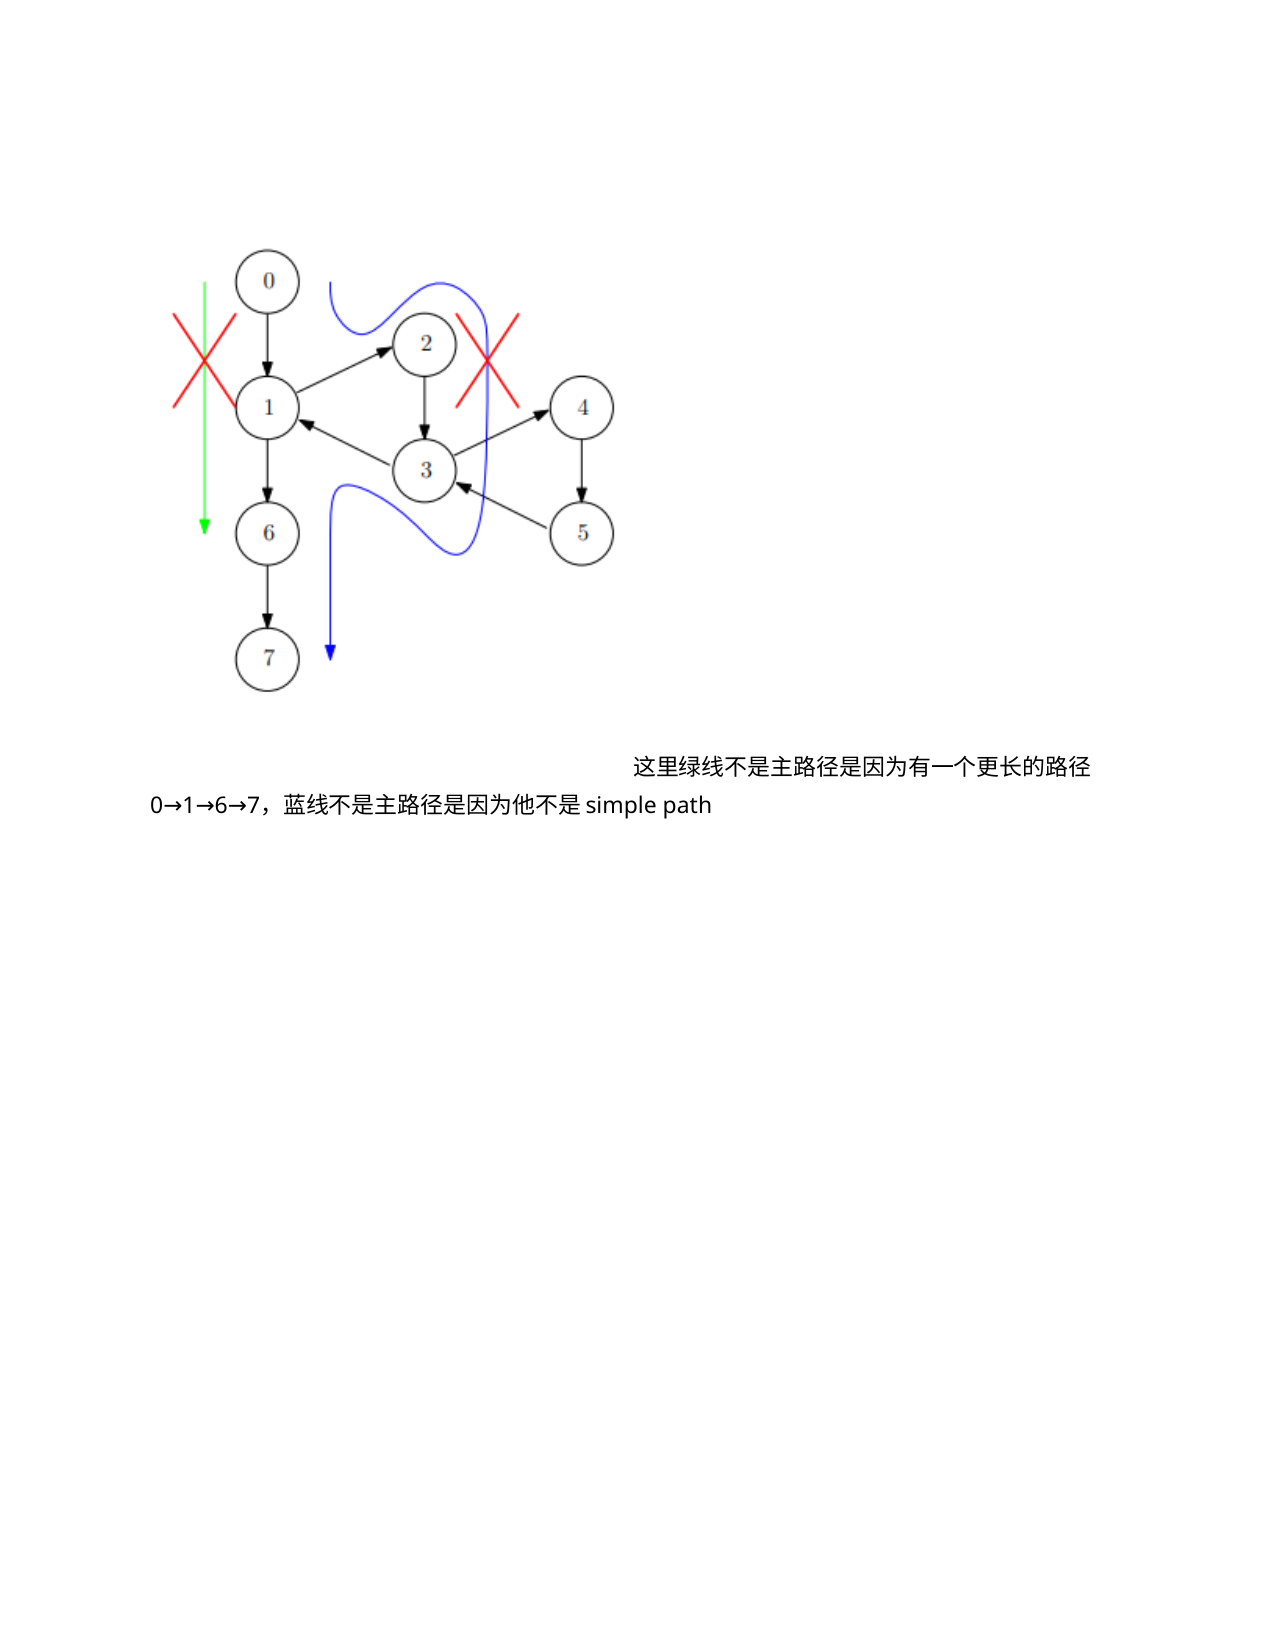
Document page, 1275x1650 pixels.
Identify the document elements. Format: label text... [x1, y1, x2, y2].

picture [150, 150, 633, 775]
